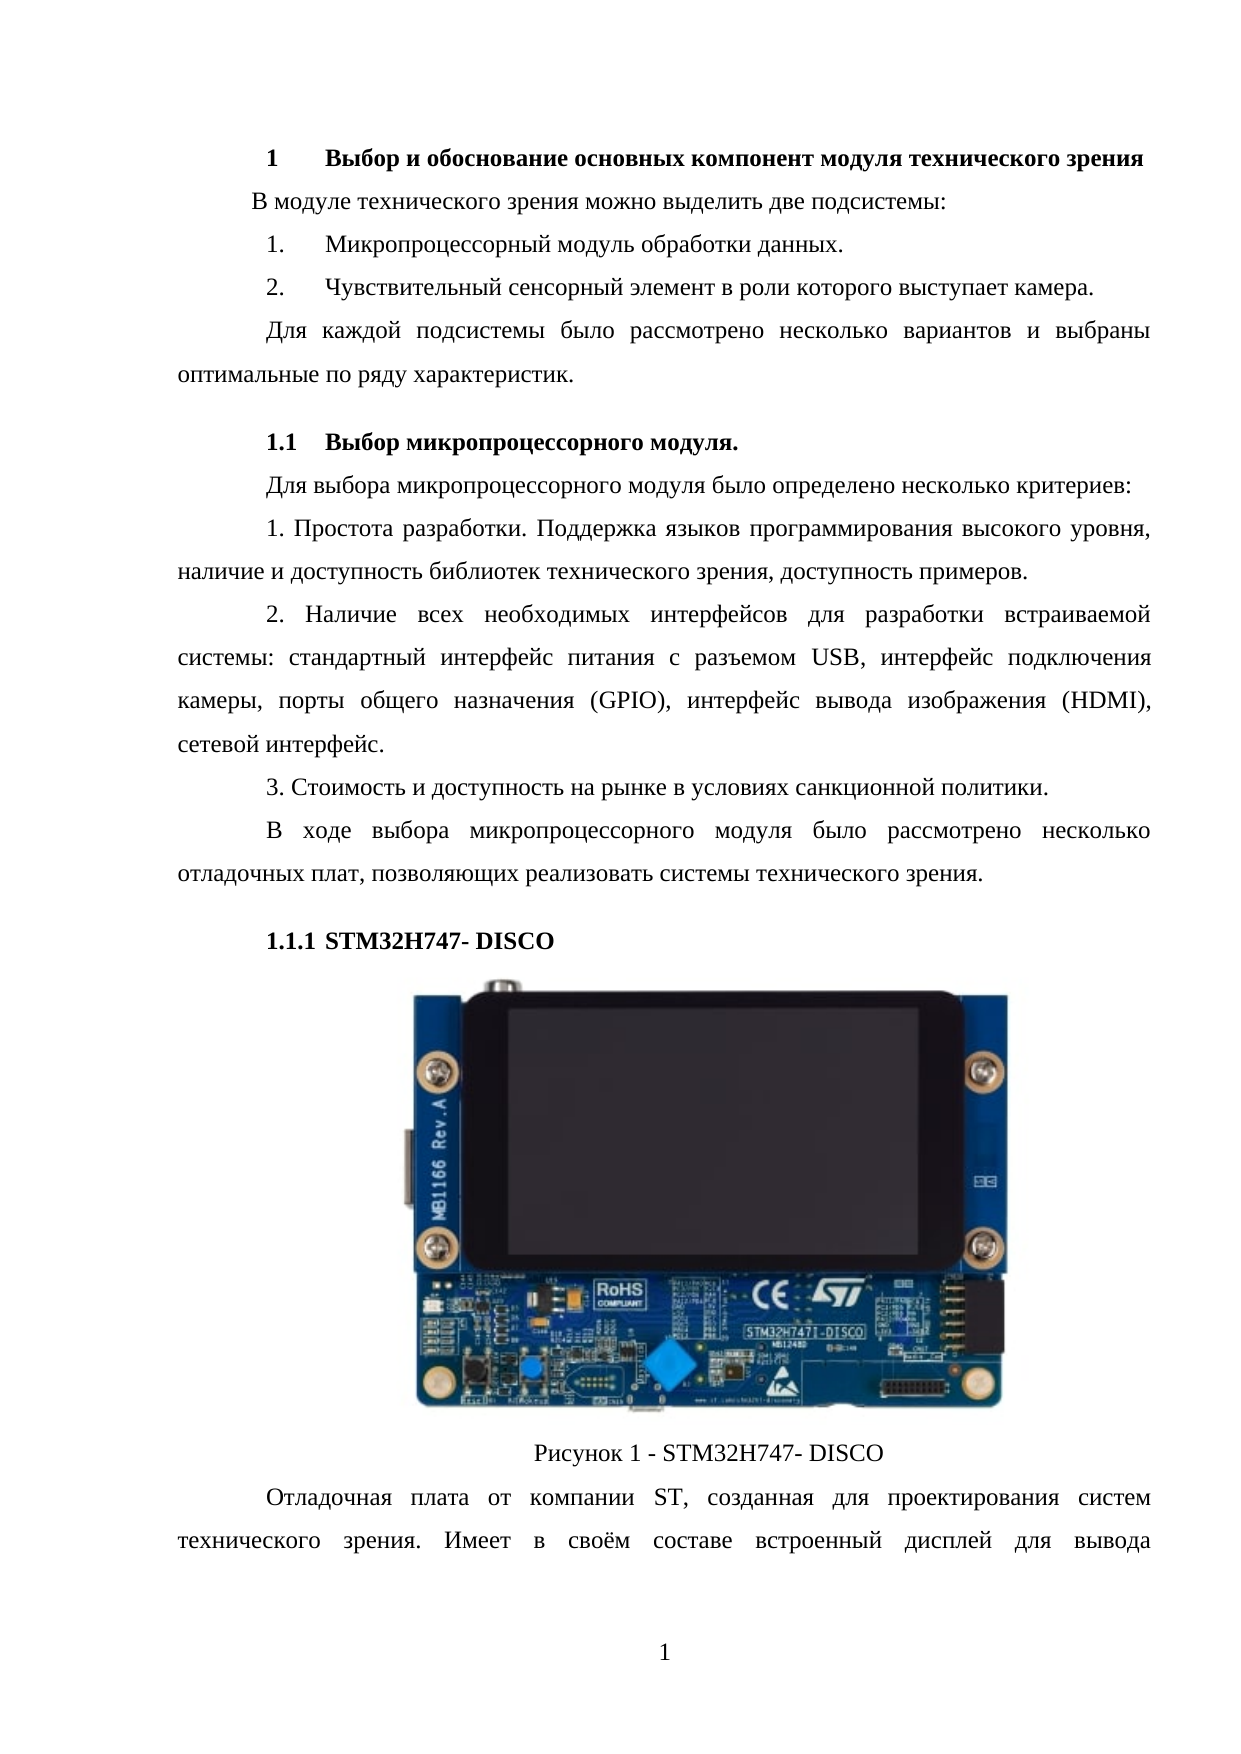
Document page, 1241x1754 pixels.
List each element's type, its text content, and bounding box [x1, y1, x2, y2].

subtitle Выбор и обоснование основных компонент модуля технического зрения [177, 143, 1152, 172]
picture [373, 969, 1044, 1425]
text Для каждой подсистемы было рассмотрено несколько вариантов и выбраны оптимальные по ряду характеристик. [177, 316, 1152, 387]
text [177, 1482, 1152, 1553]
text Для выбора микропроцессорного модуля было определено несколько критериев: [177, 470, 1152, 499]
text 2. Наличие всех необходимых интерфейсов для разработки встраиваемой системы: стандартный интерфейс питания с разъемом USB, интерфейс подключения камеры, порты общего назначения (GPIO), интерфейс вывода изображения (HDMI), сетевой интерфейс. [177, 599, 1152, 757]
subtitle STM32H747- DISCO [177, 926, 1152, 955]
list Чувствительный сенсорный элемент в роли которого выступает камера. [177, 272, 1152, 301]
text 3. Стоимость и доступность на рынке в условиях санкционной политики. [177, 772, 1152, 801]
text В модуле технического зрения можно выделить две подсистемы: [177, 186, 1152, 215]
text Рисунок 1 - STM32H747- DISCO [177, 1438, 1152, 1467]
list Микропроцессорный модуль обработки данных. [177, 229, 1152, 258]
text В ходе выбора микропроцессорного модуля было рассмотрено несколько отладочных плат, позволяющих реализовать системы технического зрения. [177, 815, 1152, 887]
text 1. Простота разработки. Поддержка языков программирования высокого уровня, наличие и доступность библиотек технического зрения, доступность примеров. [177, 513, 1152, 585]
subtitle Выбор микропроцессорного модуля. [177, 427, 1152, 456]
